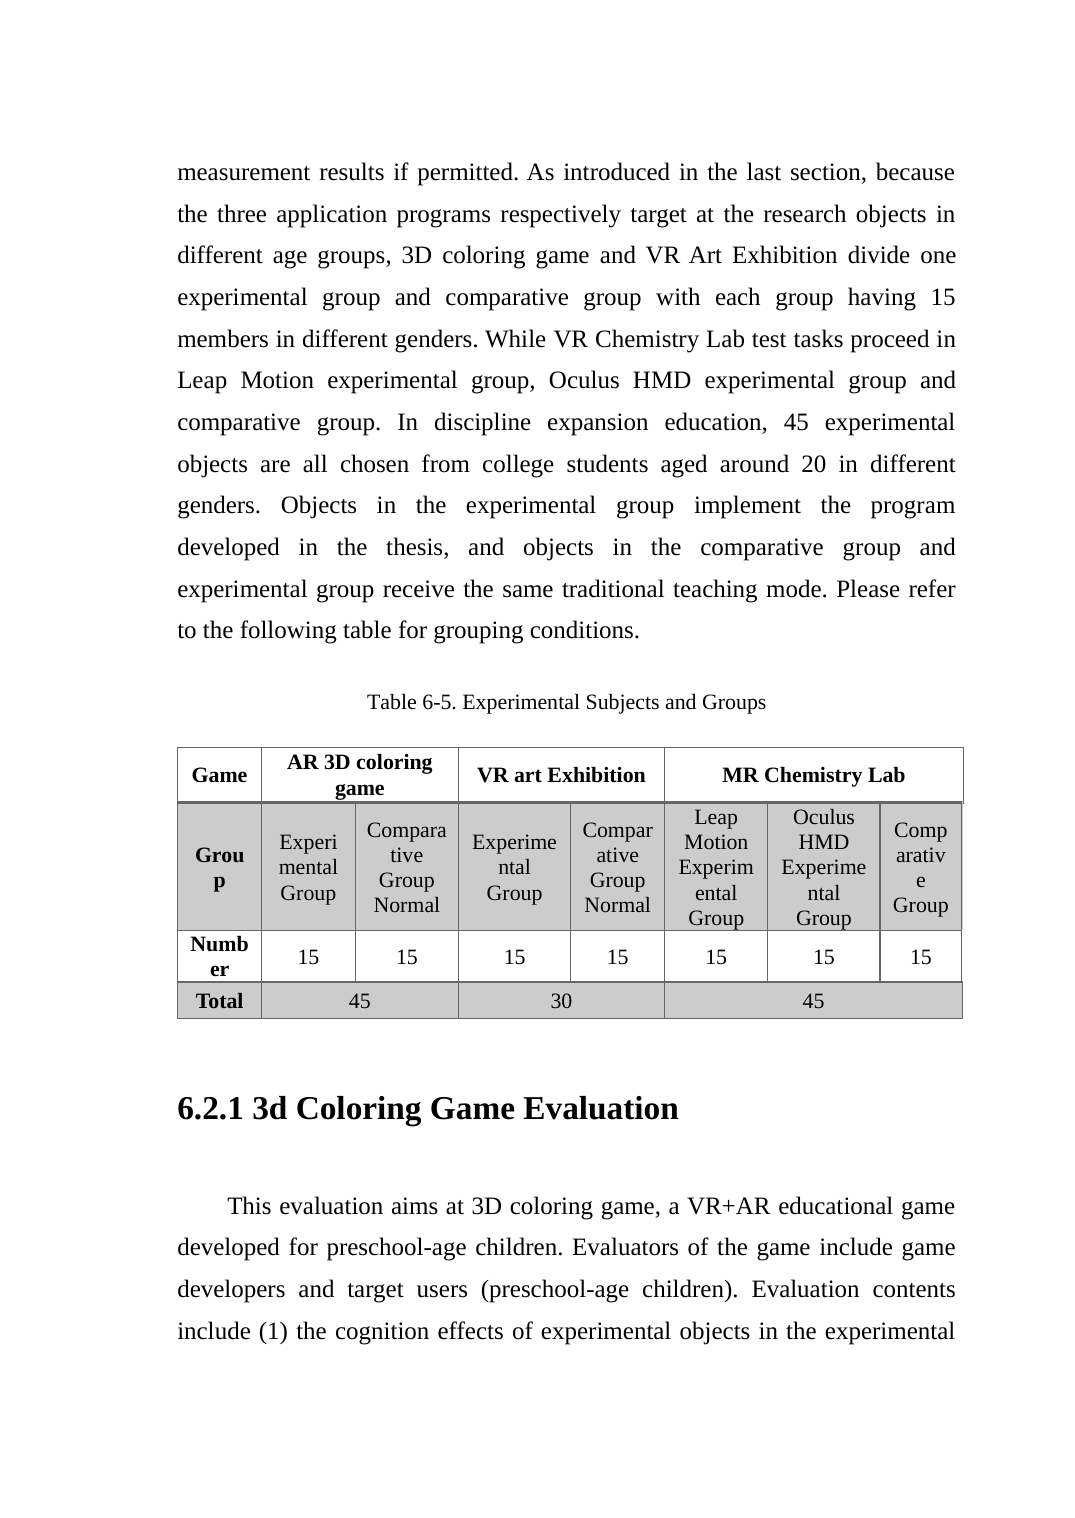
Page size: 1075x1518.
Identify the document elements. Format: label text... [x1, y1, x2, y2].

table_cell Experimental Group [459, 804, 570, 930]
table_cell 15 [571, 931, 664, 981]
table_cell Number [178, 931, 261, 981]
table_header Game [178, 748, 261, 801]
table_cell Leap Motion Experimental Group [665, 804, 767, 930]
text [177, 1181, 956, 1347]
table_cell 15 [768, 931, 879, 981]
table_cell 30 [459, 983, 664, 1018]
table_header AR 3D coloring game [262, 748, 458, 801]
text Table 6-5. Experimental Subjects and Groups [177, 689, 956, 714]
table_cell Comparative Group [881, 804, 961, 930]
table_cell 15 [459, 931, 570, 981]
table_cell 45 [262, 983, 458, 1018]
table_cell 45 [665, 983, 962, 1018]
table_header MR Chemistry Lab [665, 748, 963, 801]
table_cell Group [178, 804, 261, 930]
table_cell 15 [665, 931, 767, 981]
table_cell 15 [356, 931, 458, 981]
table_header VR art Exhibition [459, 748, 664, 801]
table_cell Total [178, 983, 261, 1018]
table_cell Comparative Group Normal [571, 804, 664, 930]
table_cell 15 [881, 931, 961, 981]
table_cell Comparative Group Normal [356, 804, 458, 930]
table_cell 15 [262, 931, 355, 981]
table_cell Oculus HMD Experimental Group [768, 804, 879, 930]
text 6.2.1 3d Coloring Game Evaluation [177, 1088, 956, 1126]
table_cell Experimental Group [262, 804, 355, 930]
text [177, 147, 956, 647]
